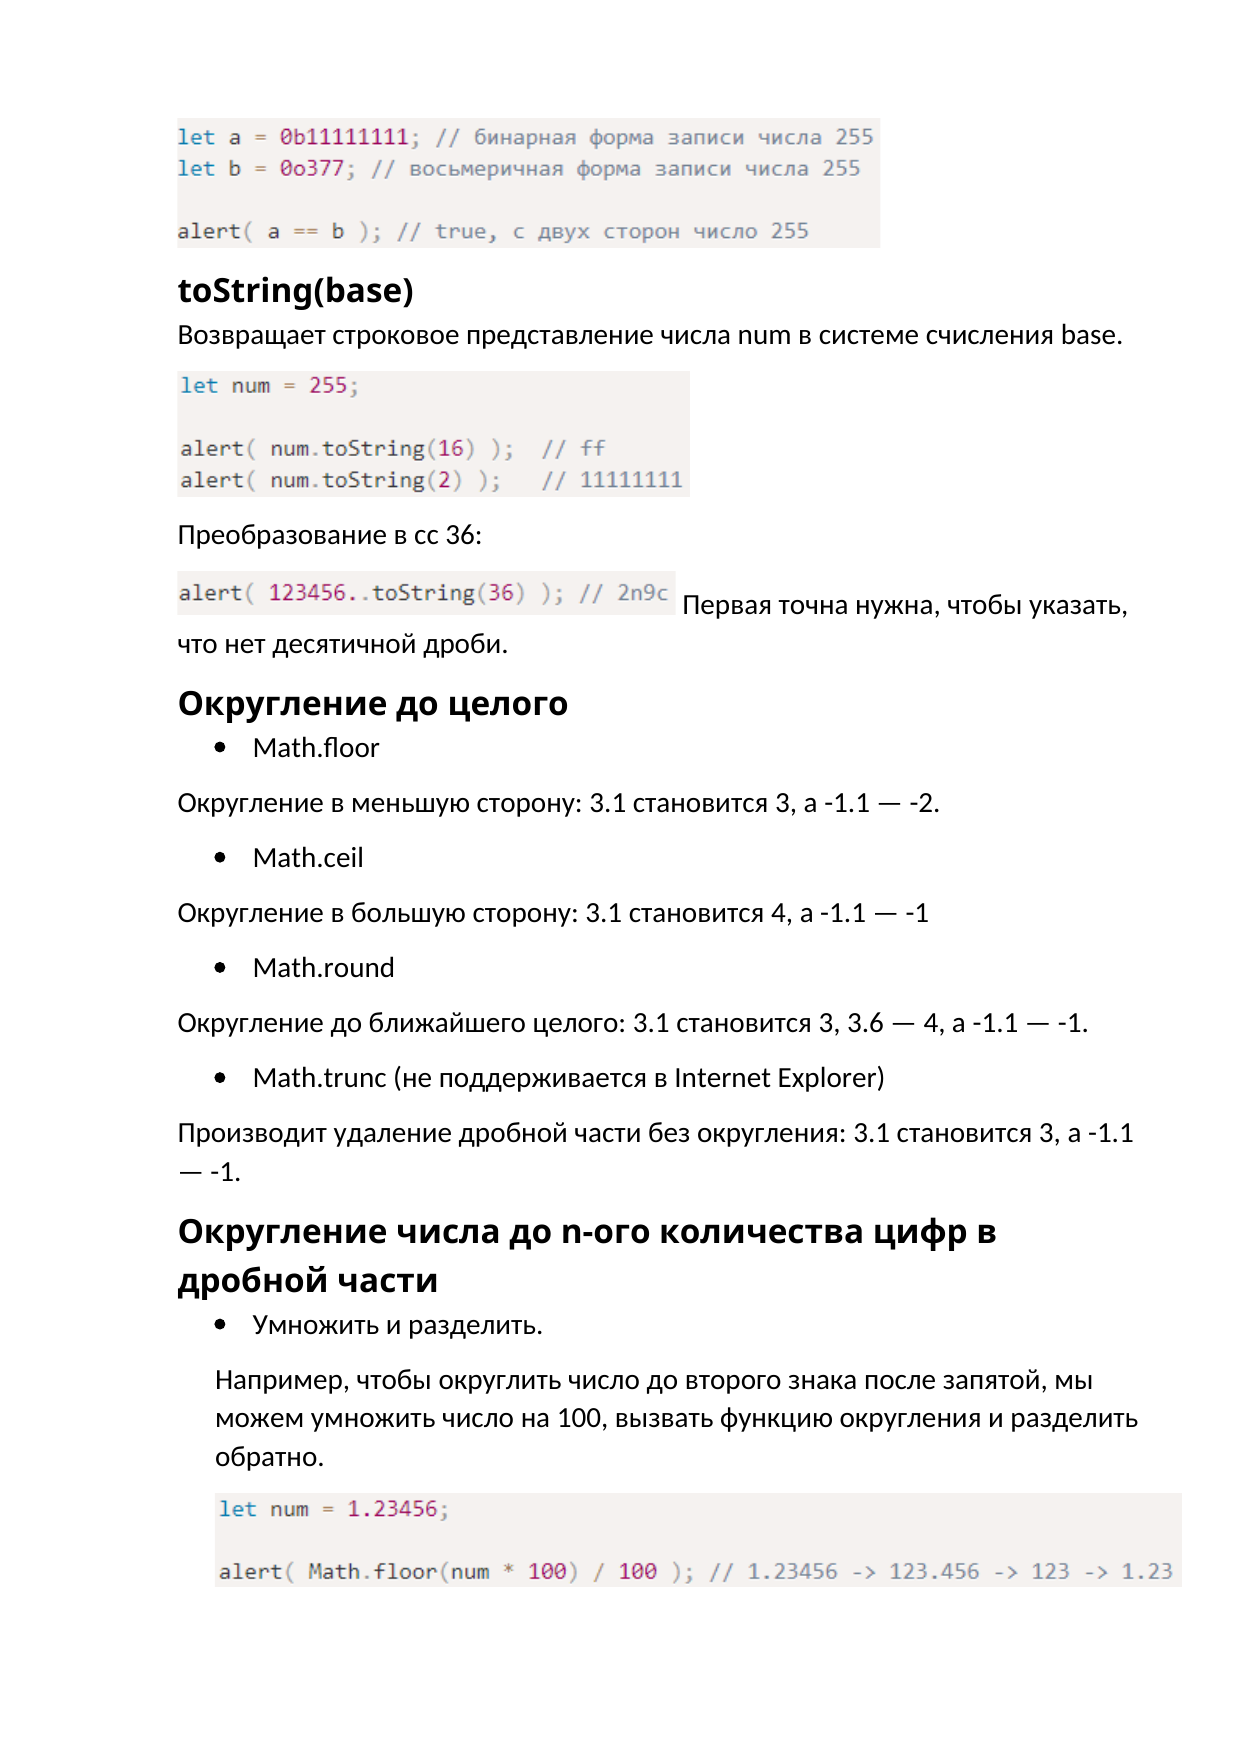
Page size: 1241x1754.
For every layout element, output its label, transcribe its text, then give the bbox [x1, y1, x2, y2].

text Округление в меньшую сторону: 3.1 становится 3, а -1.1 — -2. [177, 784, 1152, 819]
picture [177, 371, 690, 497]
list Math.floor [215, 729, 1152, 764]
list Math.ceil [215, 839, 1152, 875]
subtitle toString(base) [177, 267, 1152, 313]
list Math.round [215, 949, 1152, 985]
picture [214, 1493, 1182, 1587]
text Производит удаление дробной части без округления: 3.1 становится 3, а -1.1 — -1. [177, 1114, 1152, 1189]
text Округление в большую сторону: 3.1 становится 4, а -1.1 — -1 [177, 894, 1152, 930]
subtitle Округление числа до n-ого количества цифр в дробной части [177, 1208, 1152, 1302]
picture [177, 571, 676, 615]
text Например, чтобы округлить число до второго знака после запятой, мы можем умножить число на 100, вызвать функцию округления и разделить обратно. [215, 1361, 1152, 1474]
text Преобразование в сс 36: [177, 516, 1152, 551]
list Math.trunc (не поддерживается в Internet Explorer) [215, 1059, 1152, 1095]
picture [177, 118, 881, 248]
list Умножить и разделить. [215, 1306, 1152, 1342]
text Округление до ближайшего целого: 3.1 становится 3, 3.6 — 4, а -1.1 — -1. [177, 1004, 1152, 1040]
text Возвращает строковое представление числа num в системе счисления base. [177, 316, 1152, 352]
subtitle Округление до целого [177, 680, 1152, 725]
